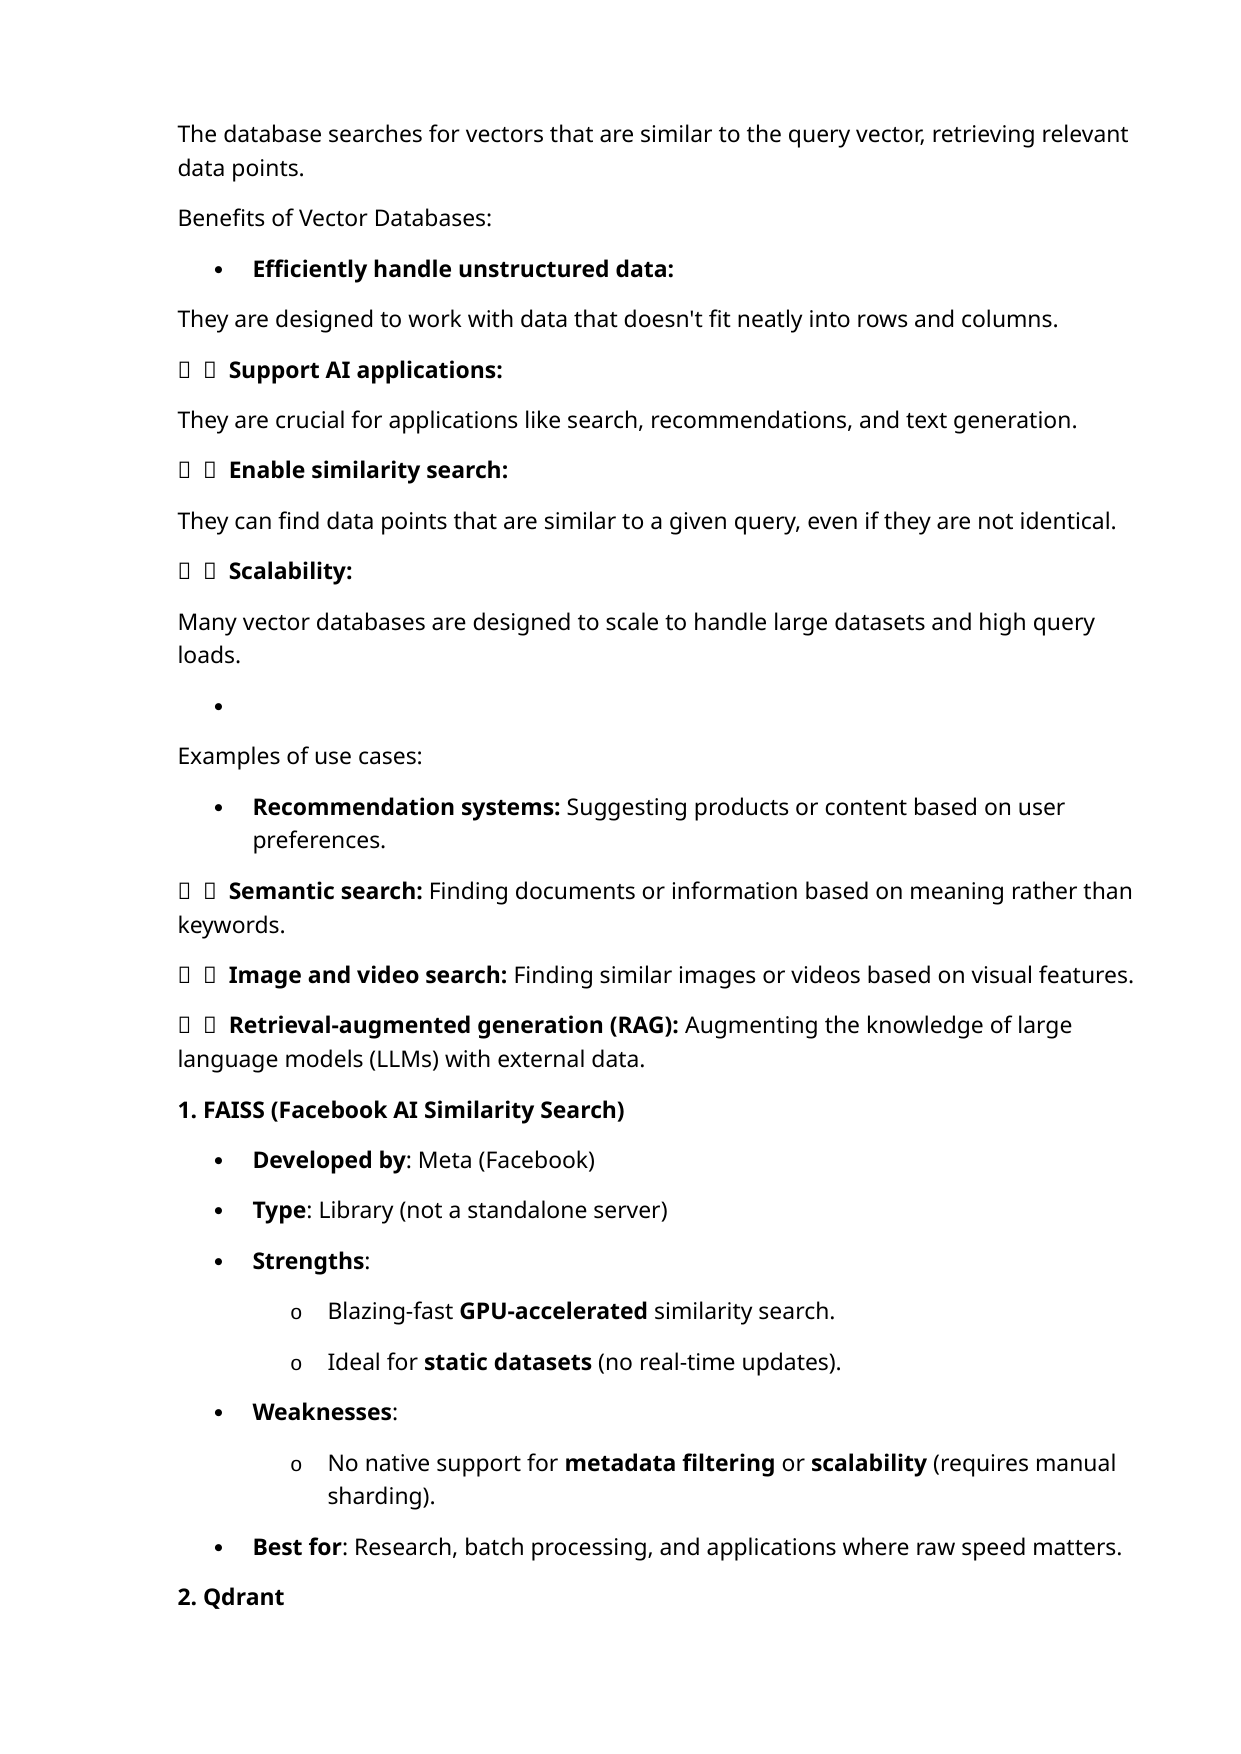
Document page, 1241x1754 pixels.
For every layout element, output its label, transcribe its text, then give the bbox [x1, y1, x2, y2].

list Weaknesses: [215, 1396, 1152, 1427]
list Developed by: Meta (Facebook) [215, 1144, 1152, 1175]
list Best for: Research, batch processing, and applications where raw speed matters. [215, 1531, 1152, 1562]
text They can find data points that are similar to a given query, even if they are not identical. [177, 505, 1152, 536]
list Strengths: [215, 1245, 1152, 1276]
text   Retrieval-augmented generation (RAG): Augmenting the knowledge of large language models (LLMs) with external data. [177, 1009, 1152, 1074]
text   Enable similarity search: [177, 454, 1152, 486]
text They are designed to work with data that doesn't fit neatly into rows and columns. [177, 303, 1152, 334]
text Benefits of Vector Databases: [177, 202, 1152, 233]
text   Semantic search: Finding documents or information based on meaning rather than keywords. [177, 875, 1152, 940]
text   Image and video search: Finding similar images or videos based on visual features. [177, 959, 1152, 990]
list Ideal for static datasets (no real-time updates). [290, 1346, 1152, 1377]
text 2. Qdrant [177, 1581, 1152, 1612]
list Efficiently handle unstructured data: [215, 253, 1152, 284]
text Many vector databases are designed to scale to handle large datasets and high query loads. [177, 606, 1152, 671]
list Blazing-fast GPU-accelerated similarity search. [290, 1295, 1152, 1326]
text   Scalability: [177, 555, 1152, 586]
list Type: Library (not a standalone server) [215, 1194, 1152, 1226]
text   Support AI applications: [177, 353, 1152, 385]
text They are crucial for applications like search, recommendations, and text generation. [177, 404, 1152, 435]
text Examples of use cases: [177, 740, 1152, 771]
text 1. FAISS (Facebook AI Similarity Search) [177, 1093, 1152, 1125]
list No native support for metadata filtering or scalability (requires manual sharding). [290, 1446, 1152, 1511]
text The database searches for vectors that are similar to the query vector, retrieving relevant data points. [177, 118, 1152, 183]
list Recommendation systems: Suggesting products or content based on user preferences. [215, 791, 1152, 856]
